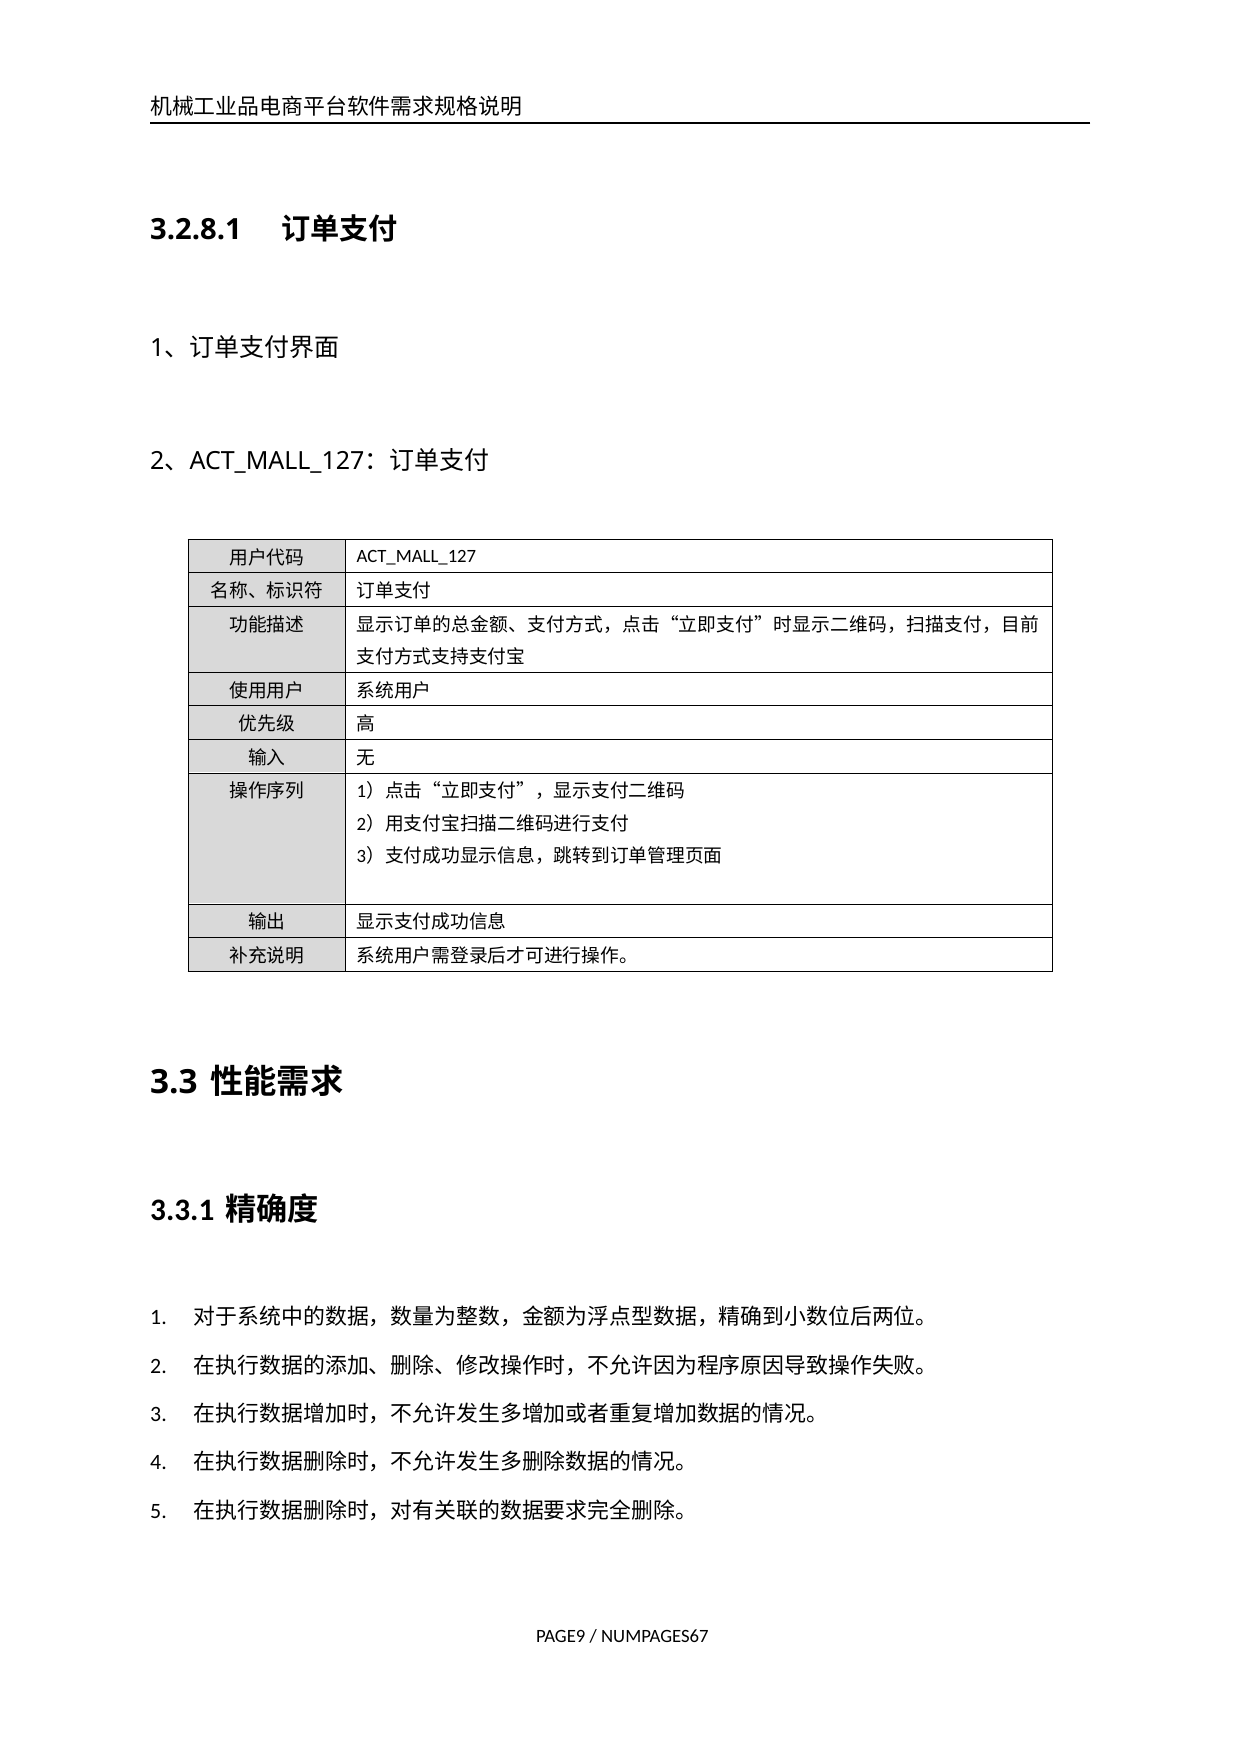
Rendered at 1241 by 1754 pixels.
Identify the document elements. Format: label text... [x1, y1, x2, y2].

table_cell 订单支付 [346, 573, 1052, 606]
table_cell 优先级 [189, 706, 345, 739]
table_cell 系统用户需登录后才可进行操作。 [346, 938, 1052, 971]
list 在执行数据增加时，不允许发生多增加或者重复增加数据的情况。 [150, 1396, 1090, 1428]
table_cell 显示支付成功信息 [346, 905, 1052, 937]
list 在执行数据删除时，不允许发生多删除数据的情况。 [150, 1444, 1090, 1476]
table_cell 无 [346, 740, 1052, 772]
subtitle 精确度 [150, 1174, 1090, 1239]
table_cell 高 [346, 706, 1052, 739]
table_cell 显示订单的总金额、支付方式，点击“立即支付”时显示二维码，扫描支付，目前支付方式支持支付宝 [346, 607, 1052, 672]
table_cell 输出 [189, 905, 345, 937]
text 1、订单支付界面 [150, 313, 1090, 378]
subtitle 性能需求 [150, 1046, 1090, 1111]
list 在执行数据删除时，对有关联的数据要求完全删除。 [150, 1492, 1090, 1525]
table_header ACT_MALL_127 [346, 540, 1052, 572]
table_cell 补充说明 [189, 938, 345, 971]
table_cell 系统用户 [346, 673, 1052, 705]
table_cell 功能描述 [189, 607, 345, 672]
table_cell 输入 [189, 740, 345, 772]
list 对于系统中的数据，数量为整数，金额为浮点型数据，精确到小数位后两位。 [150, 1299, 1090, 1331]
text 2、ACT_MALL_127：订单支付 [150, 426, 1090, 491]
subtitle 订单支付 [150, 194, 1090, 259]
list 在执行数据的添加、删除、修改操作时，不允许因为程序原因导致操作失败。 [150, 1347, 1090, 1380]
table_header 用户代码 [189, 540, 345, 572]
table_cell 使用用户 [189, 673, 345, 705]
table_cell 1）点击“立即支付”，显示支付二维码 2）用支付宝扫描二维码进行支付 3）支付成功显示信息，跳转到订单管理页面 [346, 774, 1052, 903]
table_cell 名称、标识符 [189, 573, 345, 606]
table_cell 操作序列 [189, 774, 345, 903]
